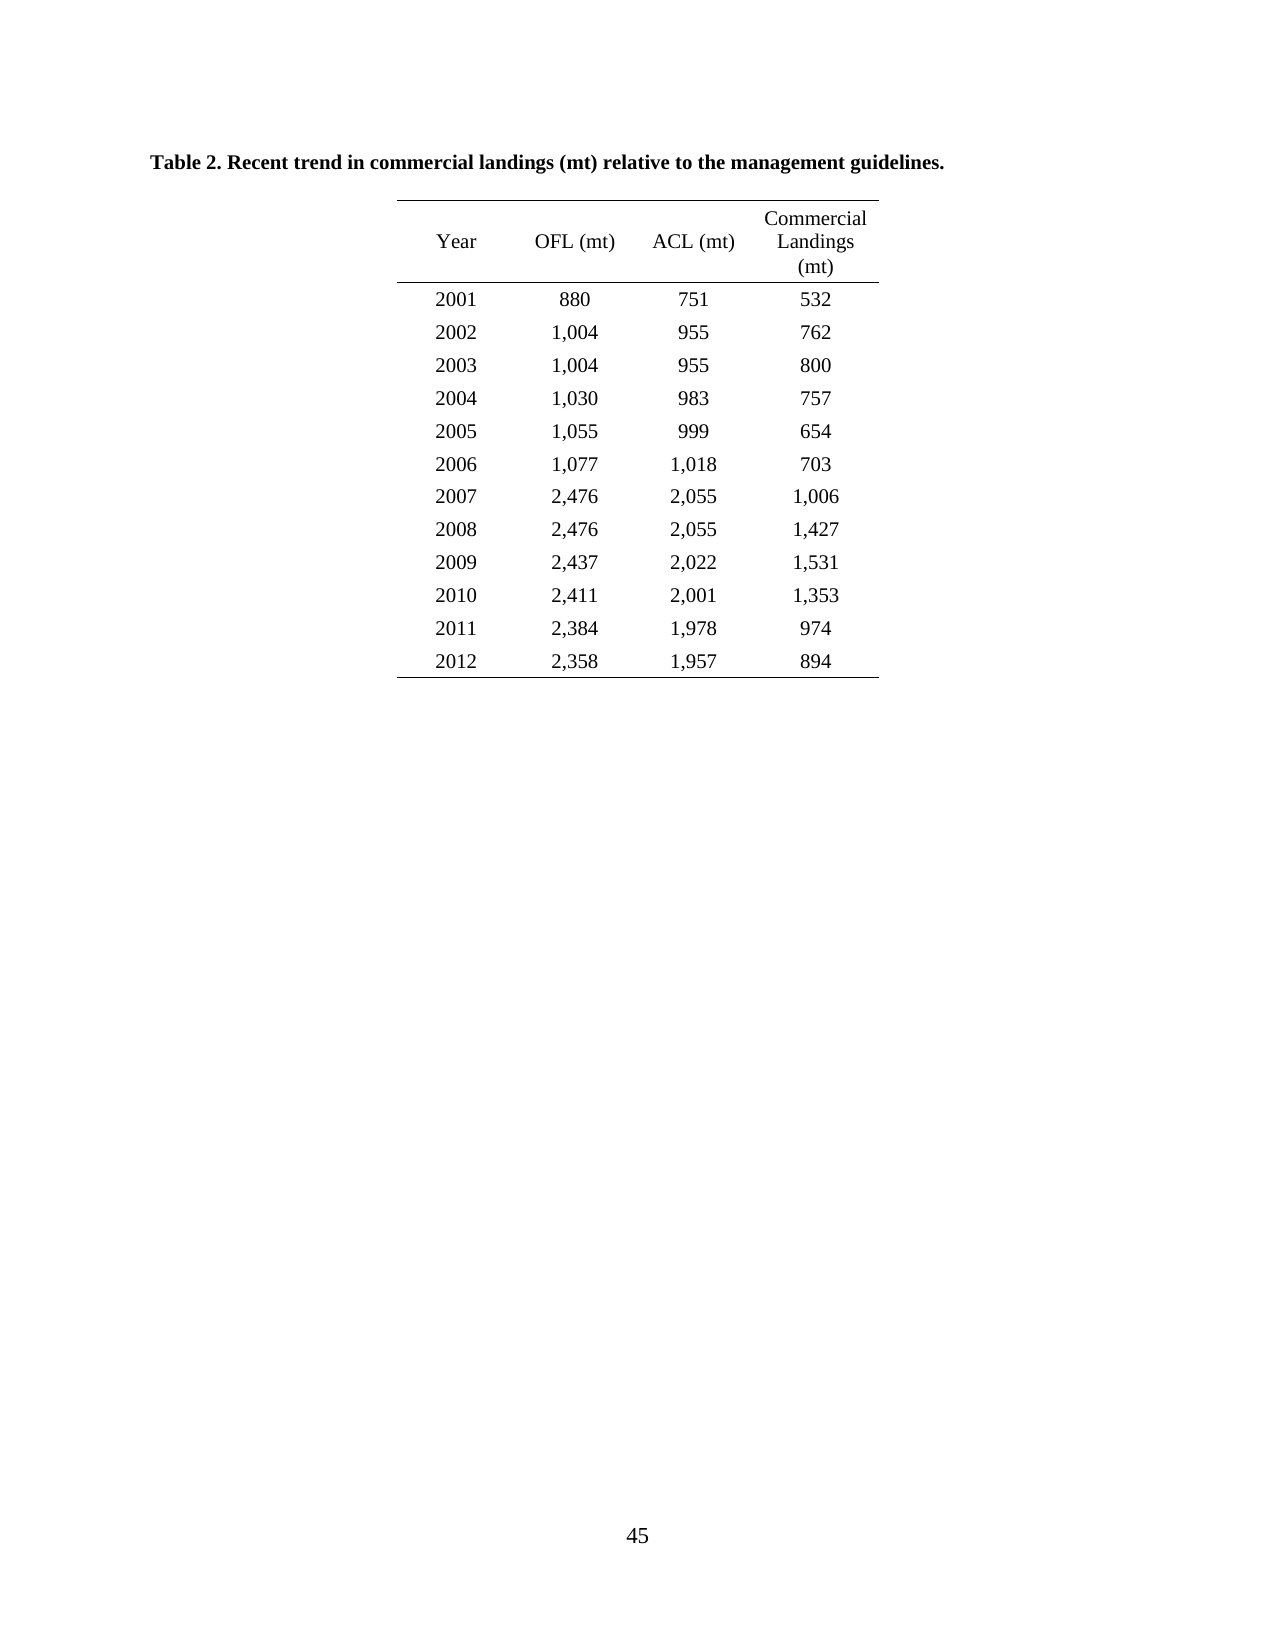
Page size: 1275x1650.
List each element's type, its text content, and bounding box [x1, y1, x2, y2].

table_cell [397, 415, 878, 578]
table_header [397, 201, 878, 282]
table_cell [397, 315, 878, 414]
text Table 2. Recent trend in commercial landings (mt) relative to the management guidelines. [150, 150, 1125, 174]
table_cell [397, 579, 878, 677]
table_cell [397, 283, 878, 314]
